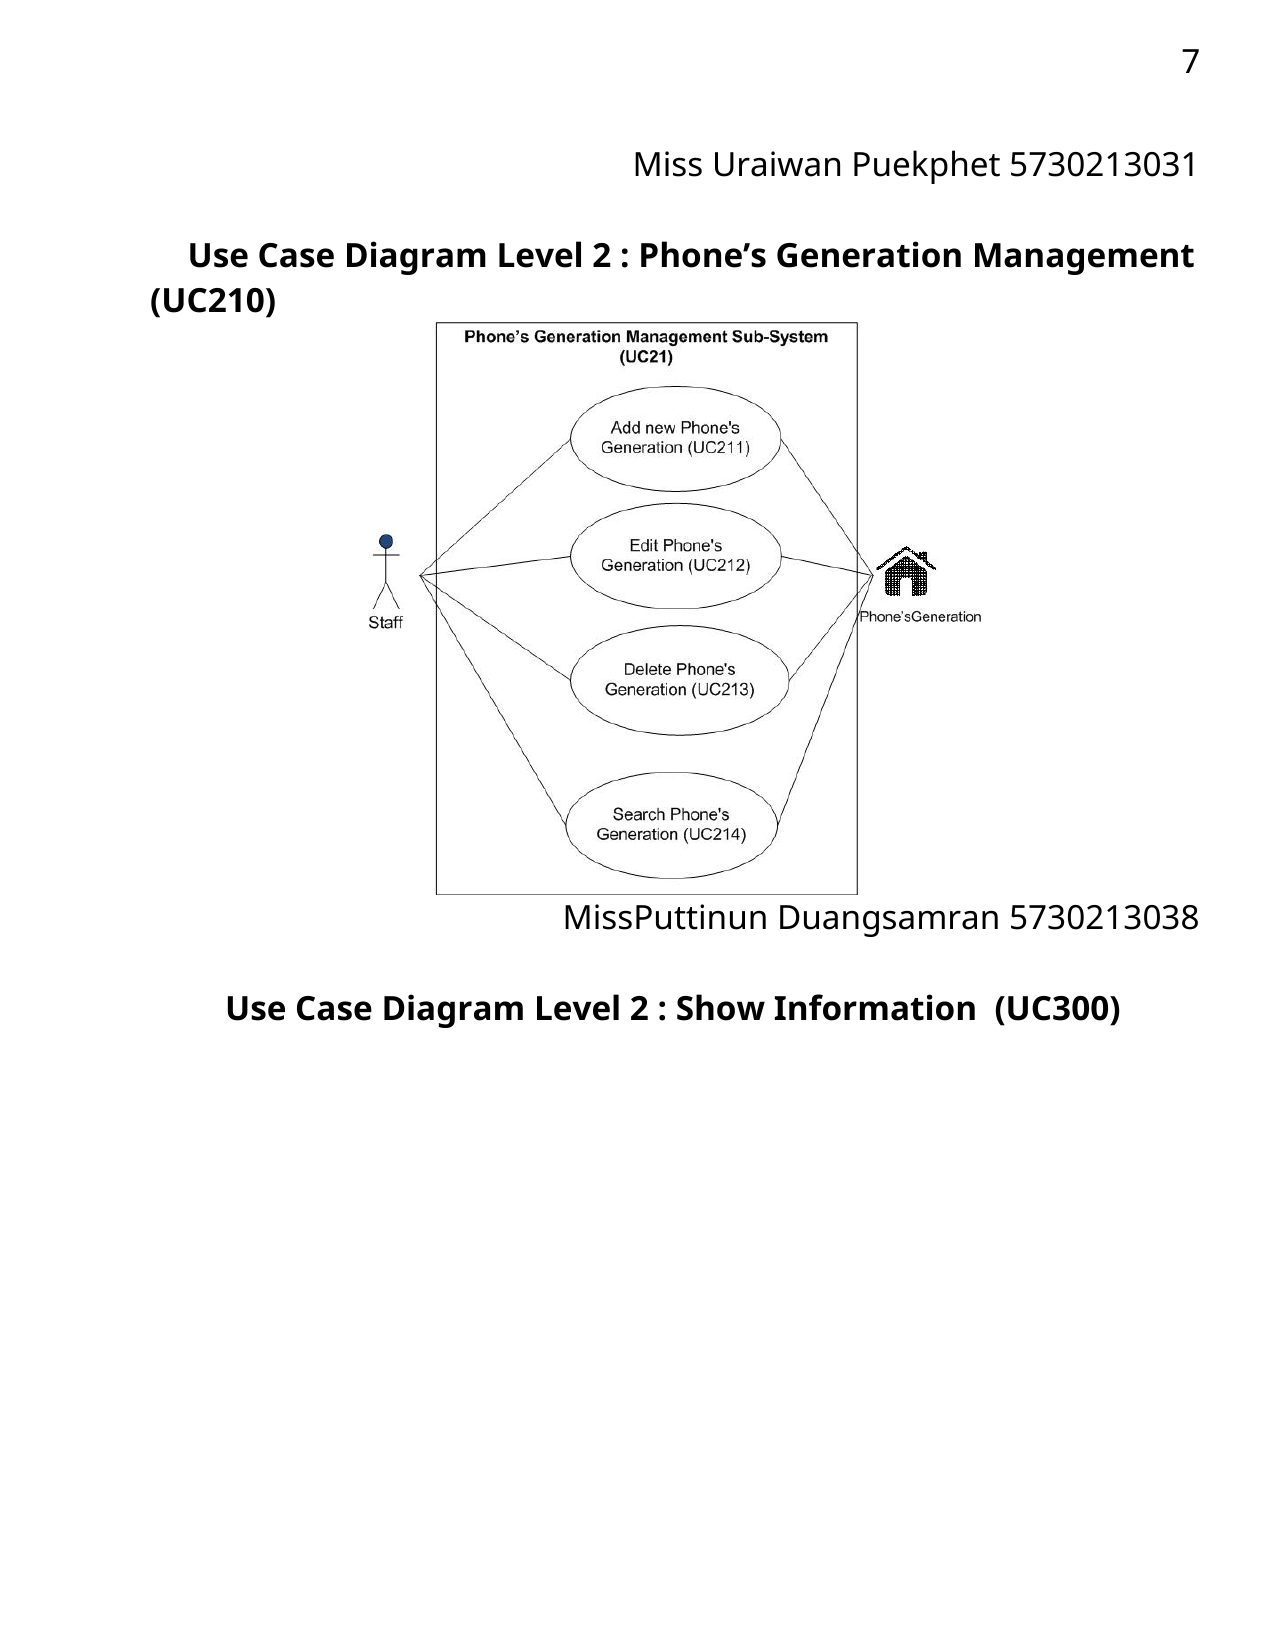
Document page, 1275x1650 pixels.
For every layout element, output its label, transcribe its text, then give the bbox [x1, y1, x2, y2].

text MissPuttinun Duangsamran 5730213038 [150, 894, 1200, 939]
text Use Case Diagram Level 2 : Show Information (UC300) [150, 985, 1200, 1030]
text Use Case Diagram Level 2 : Phone’s Generation Management (UC210) [150, 231, 1200, 322]
text Miss Uraiwan Puekphet 5730213031 [150, 141, 1200, 186]
picture [368, 322, 982, 895]
